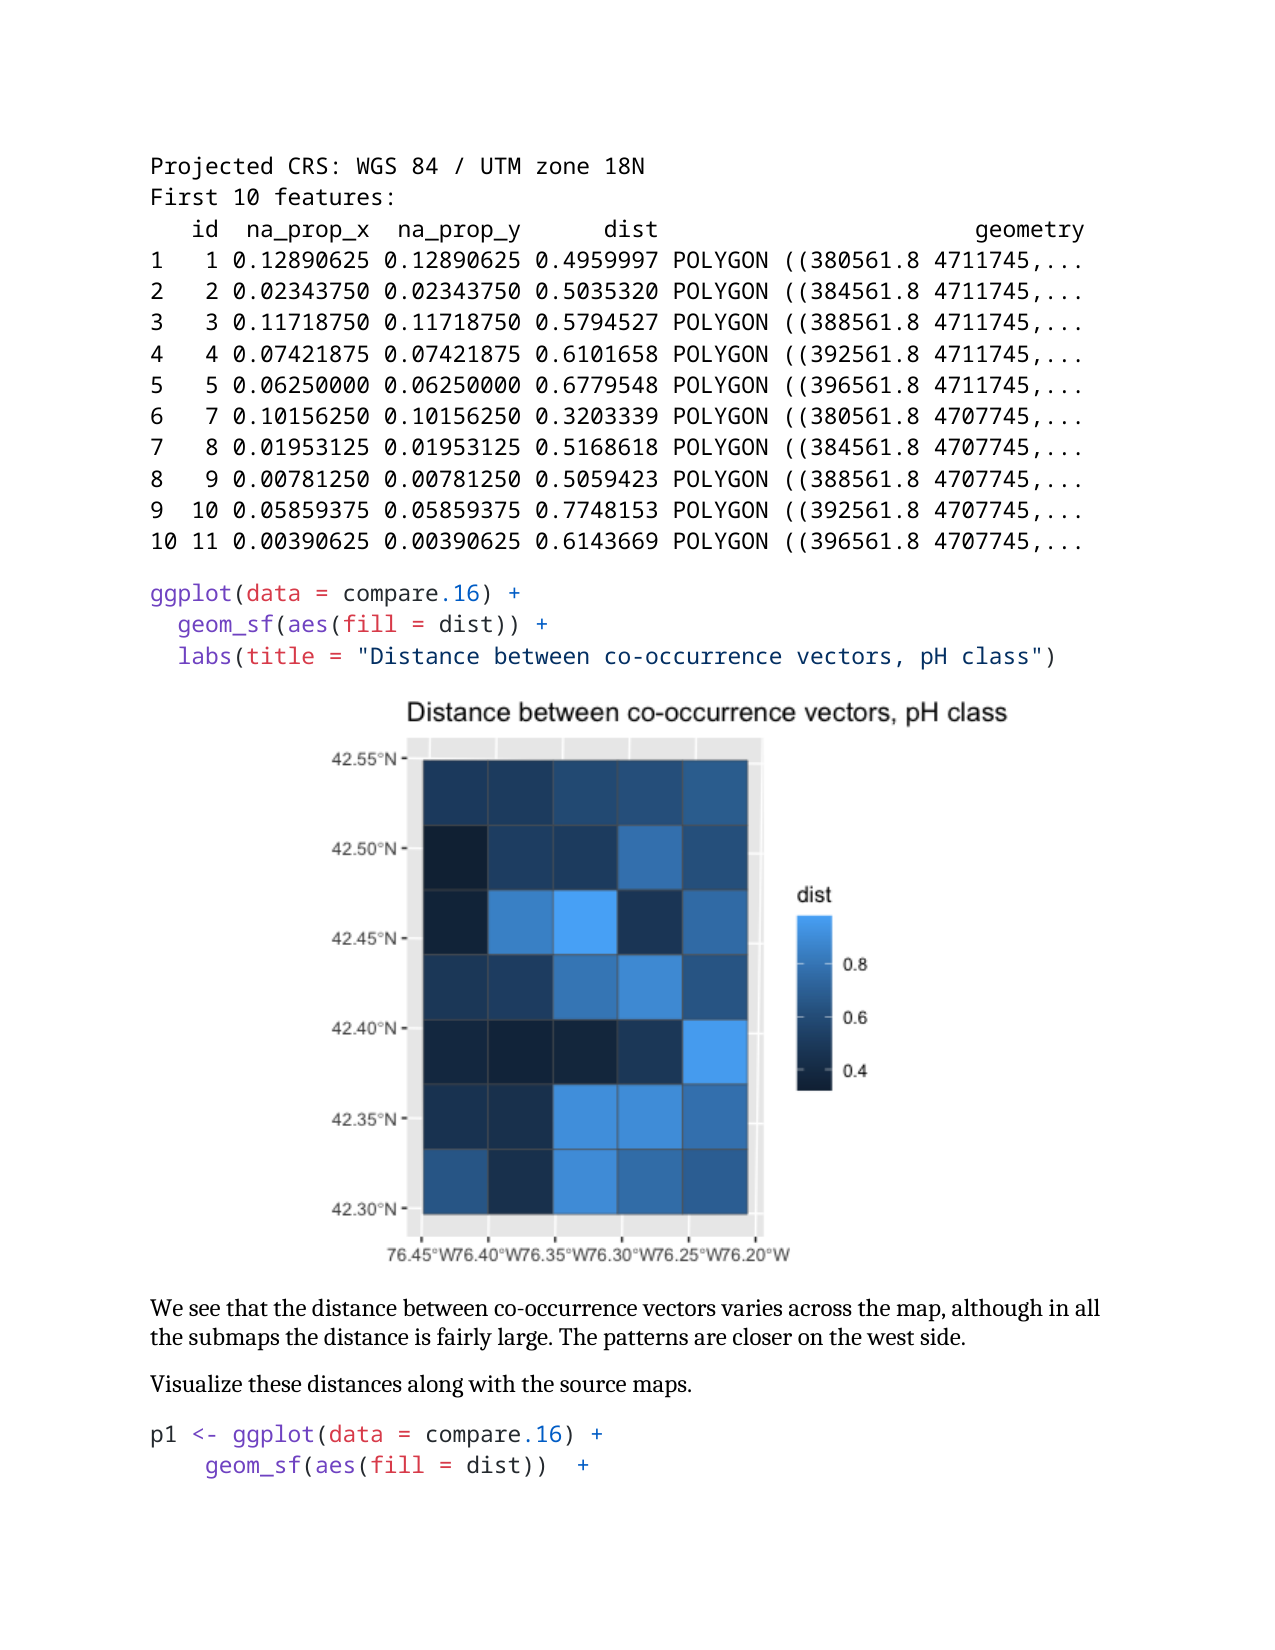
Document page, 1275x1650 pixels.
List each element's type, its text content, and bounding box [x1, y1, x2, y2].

text Visualize these distances along with the source maps. [150, 1370, 1125, 1399]
picture [168, 691, 1044, 1275]
text We see that the distance between co-occurrence vectors varies across the map, although in all the submaps the distance is fairly large. The patterns are closer on the west side. [150, 1294, 1125, 1351]
text ggplot(data = compare.16) + geom_sf(aes(fill = dist)) + labs(title = "Distance between co-occurrence vectors, pH class") [150, 577, 1125, 671]
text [150, 1417, 1125, 1480]
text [150, 150, 1125, 556]
